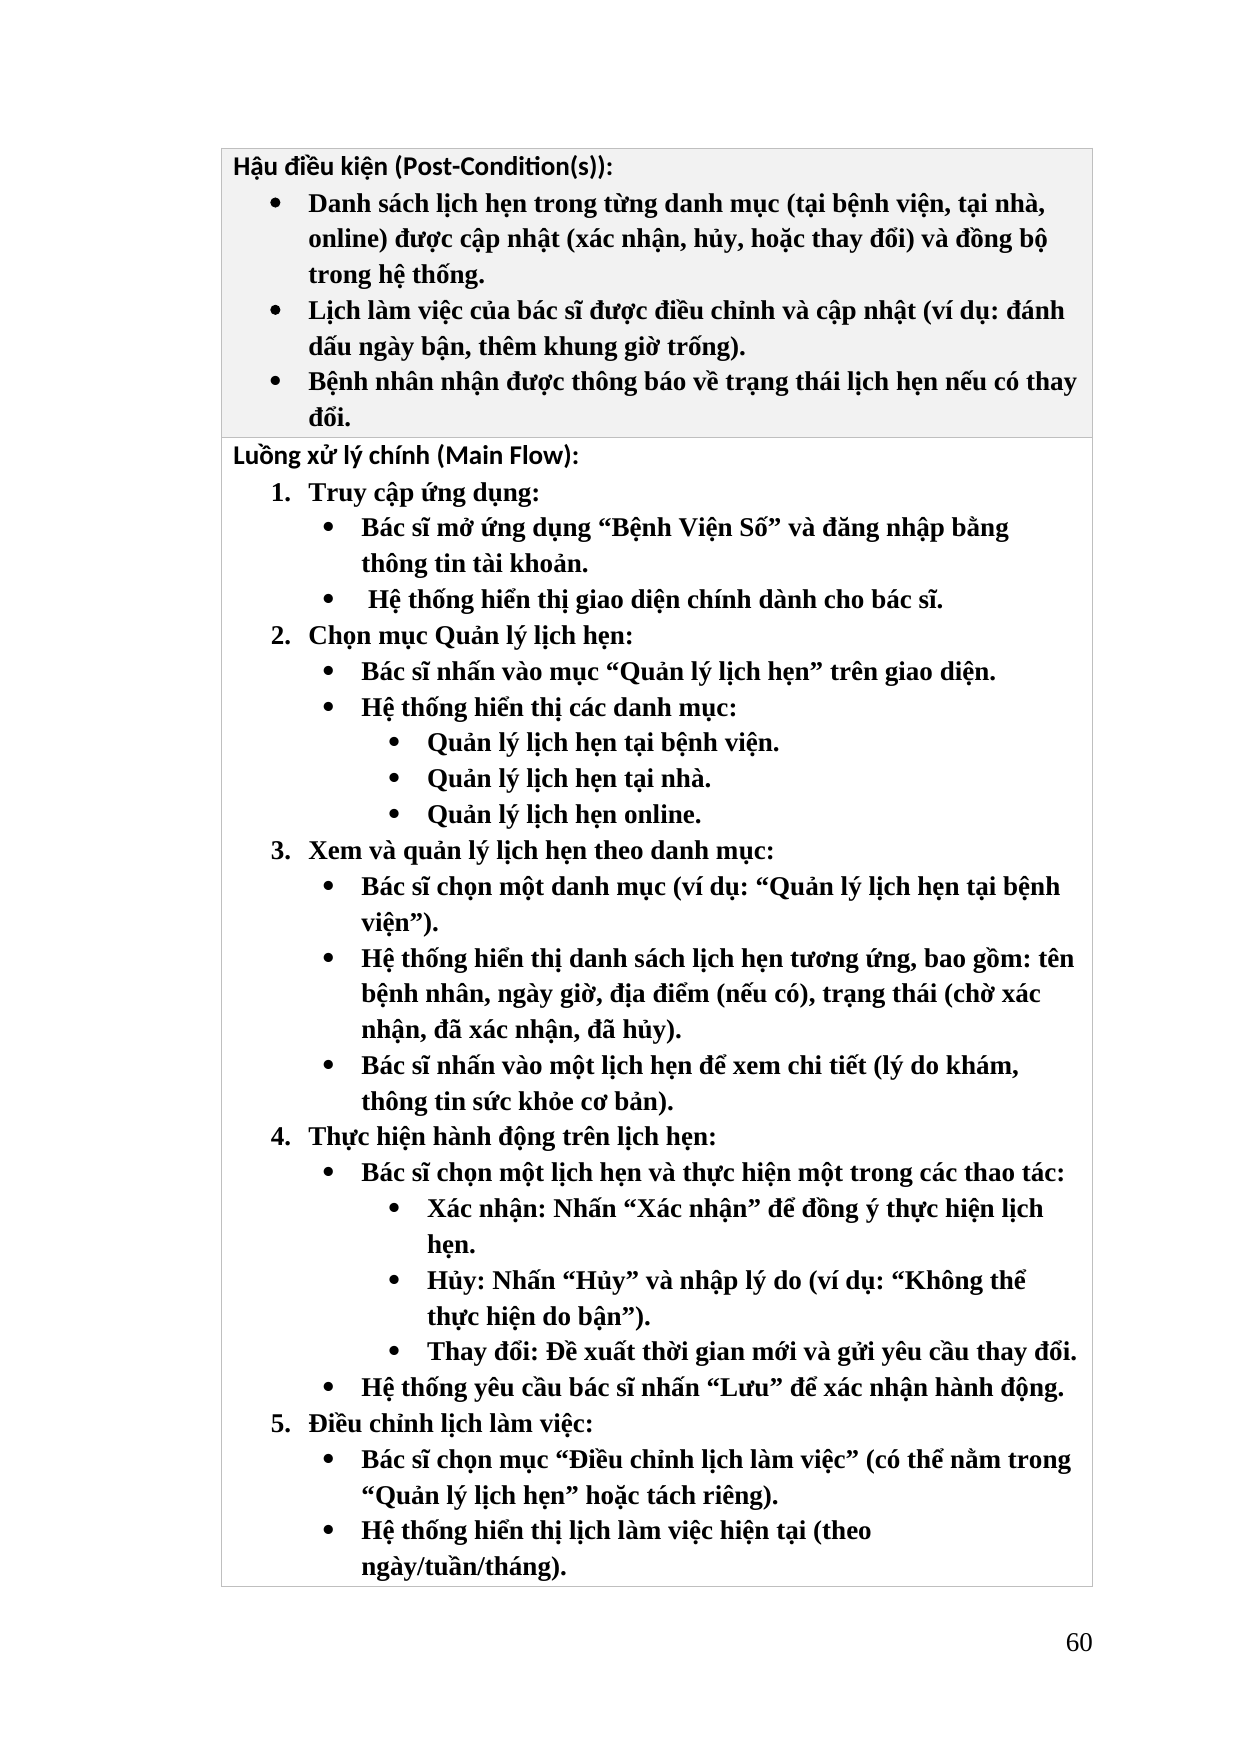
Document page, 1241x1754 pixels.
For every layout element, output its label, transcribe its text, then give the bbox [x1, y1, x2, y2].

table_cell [222, 438, 1092, 1586]
table_cell Hậu điều kiện (Post-Condition(s)): Danh sách lịch hẹn trong từng danh mục (tại bệnh viện, tại nhà, online) được cập nhật (xác nhận, hủy, hoặc thay đổi) và đồng bộ trong hệ thống. Lịch làm việc của bác sĩ được điều chỉnh và cập nhật (ví dụ: đánh dấu ngày bận, thêm khung giờ trống). Bệnh nhân nhận được thông báo về trạng thái lịch hẹn nếu có thay đổi. [222, 149, 1092, 437]
